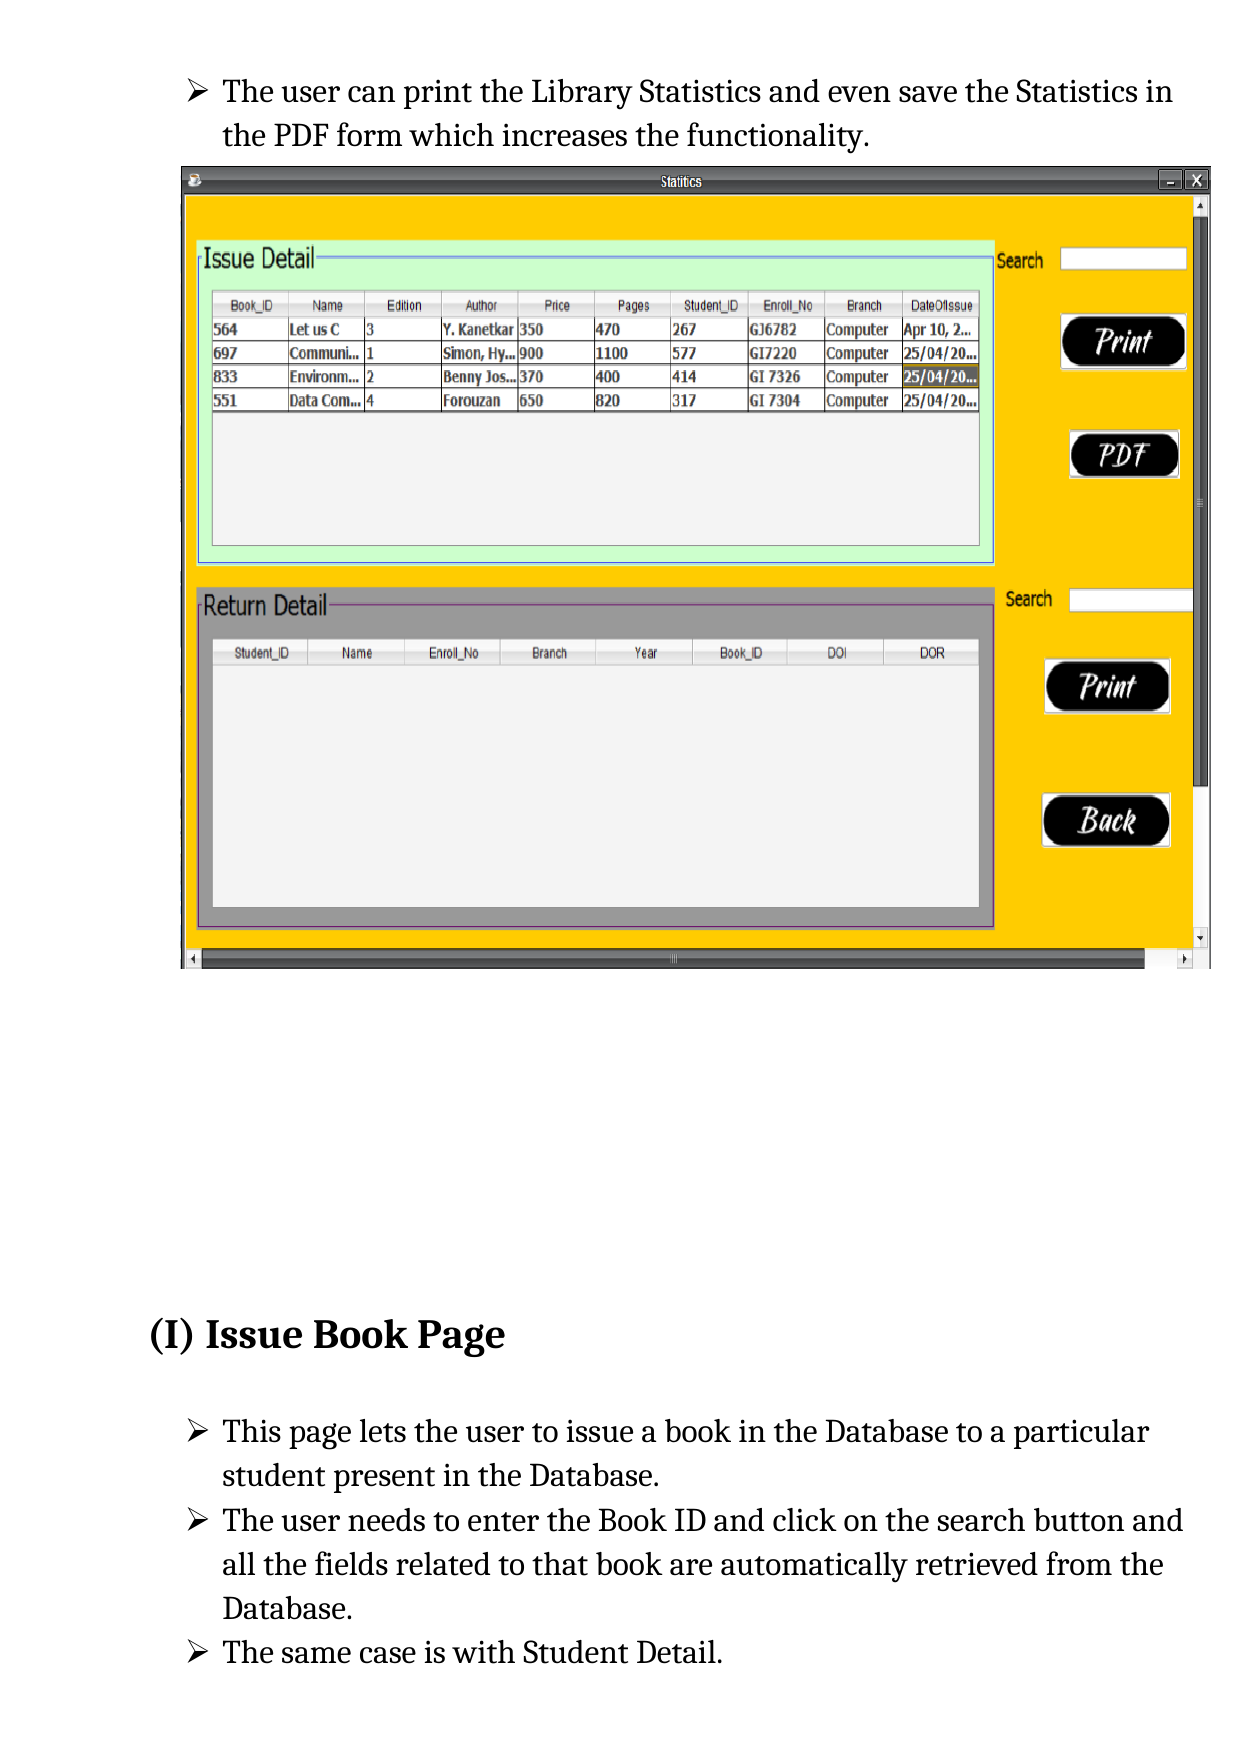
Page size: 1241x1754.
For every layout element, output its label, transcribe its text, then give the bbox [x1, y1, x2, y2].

list This page lets the user to issue a book in the Database to a particular student present in the Database. [184, 1413, 1201, 1495]
list The user needs to enter the Book ID and click on the search button and all the fields related to that book are automatically retrieved from the Database. [184, 1501, 1201, 1628]
list The same case is with Student Detail. [184, 1633, 1201, 1672]
picture [180, 166, 1211, 969]
list The user can print the Library Statistics and even save the Statistics in the PDF form which increases the functionality. [184, 72, 1211, 154]
subtitle (I) Issue Book Page [147, 1311, 1227, 1358]
